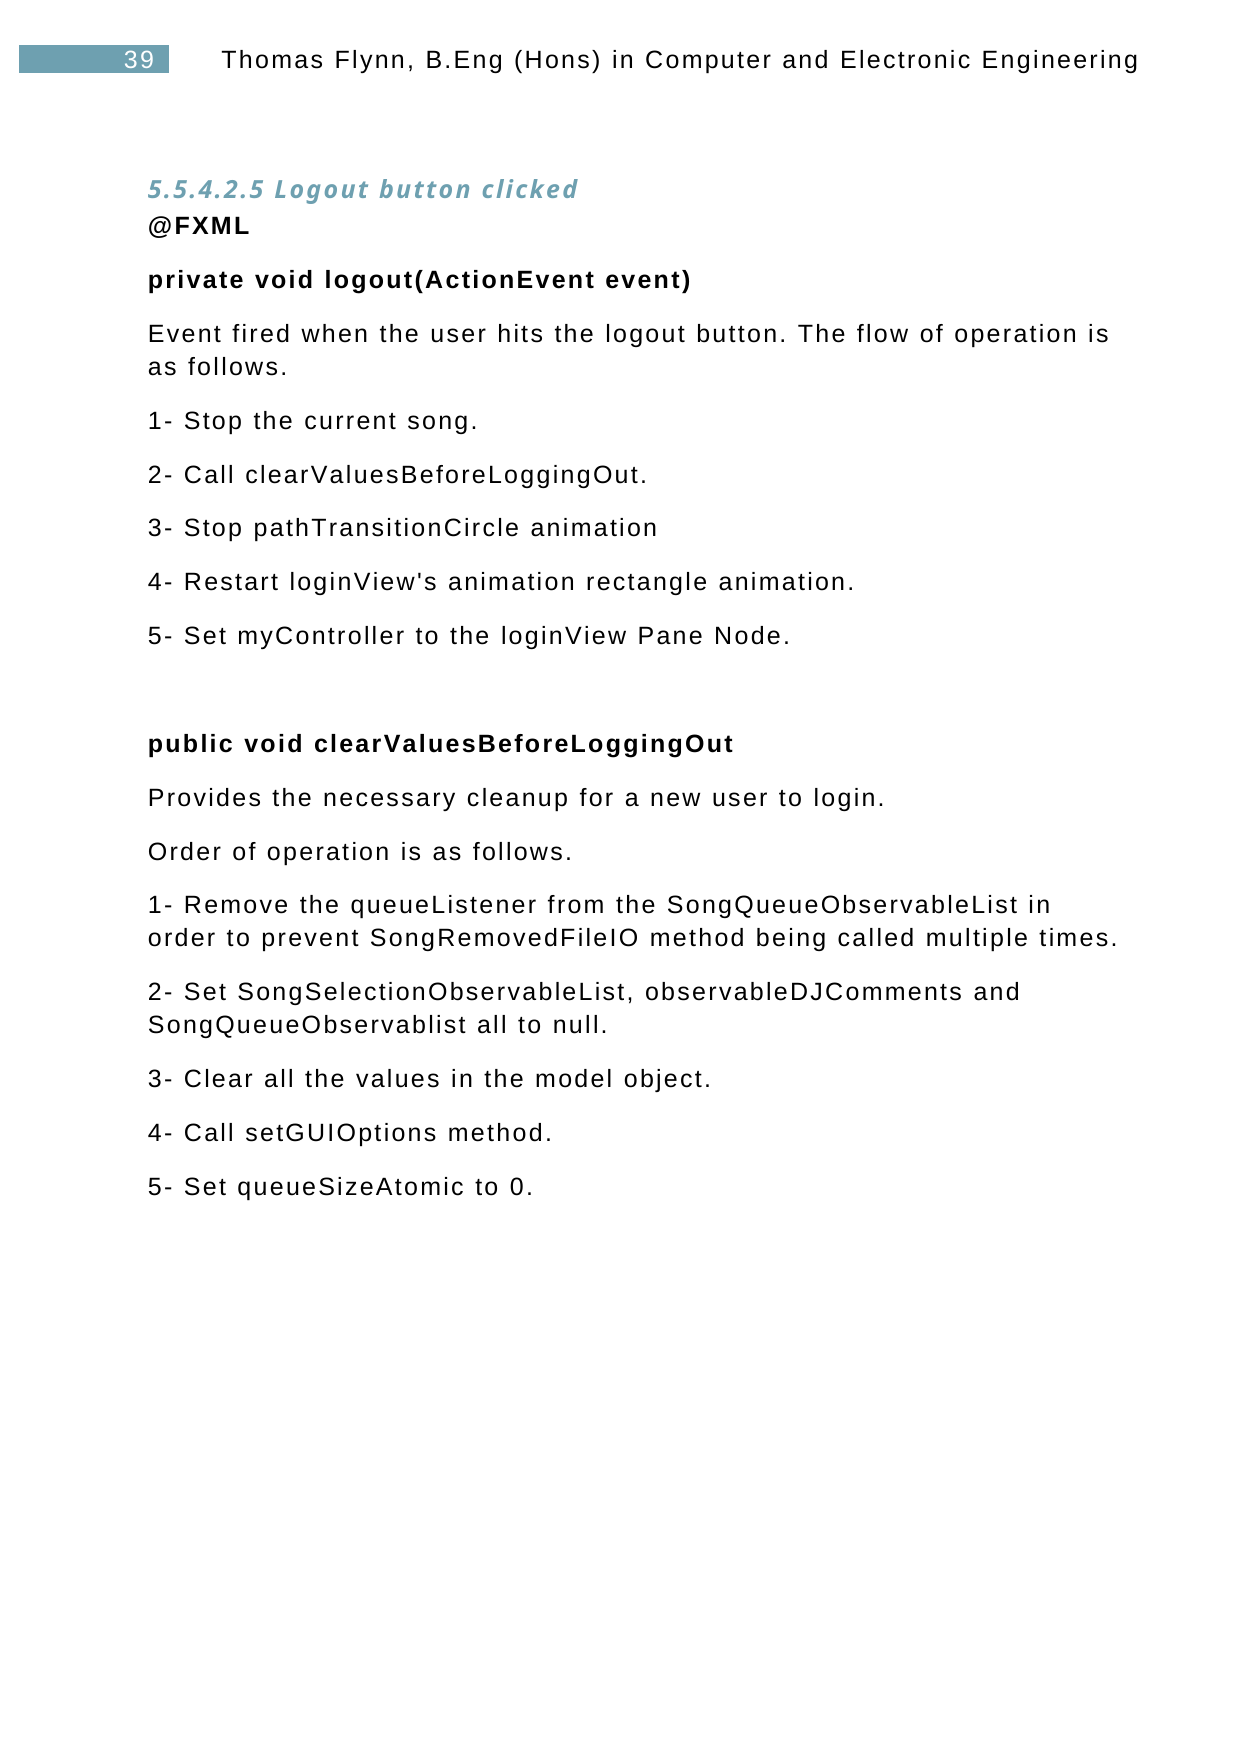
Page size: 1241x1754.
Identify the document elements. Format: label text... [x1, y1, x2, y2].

text 2- Call clearValuesBeforeLoggingOut. [148, 459, 1122, 488]
text 1- Stop the current song. [148, 406, 1122, 434]
text public void clearValuesBeforeLoggingOut [148, 729, 1122, 758]
text Event fired when the user hits the logout button. The flow of operation is as follows. [148, 319, 1122, 381]
text Order of operation is as follows. [148, 837, 1122, 865]
text 3- Clear all the values in the model object. [148, 1064, 1122, 1093]
text 4- Call setGUIOptions method. [148, 1118, 1122, 1147]
text private void logout(ActionEvent event) [148, 265, 1122, 294]
text 1- Remove the queueListener from the SongQueueObservableList in order to prevent SongRemovedFileIO method being called multiple times. [148, 890, 1122, 952]
text 5- Set queueSizeAtomic to 0. [148, 1172, 1122, 1201]
text @FXML [148, 211, 1122, 240]
text 2- Set SongSelectionObservableList, observableDJComments and SongQueueObservablist all to null. [148, 977, 1122, 1039]
text 5- Set myController to the loginView Pane Node. [148, 621, 1122, 650]
subtitle 5.5.4.2.5 Logout button clicked [148, 172, 1122, 206]
text 4- Restart loginView's animation rectangle animation. [148, 567, 1122, 596]
text 3- Stop pathTransitionCircle animation [148, 513, 1122, 542]
text Provides the necessary cleanup for a new user to login. [148, 783, 1122, 811]
